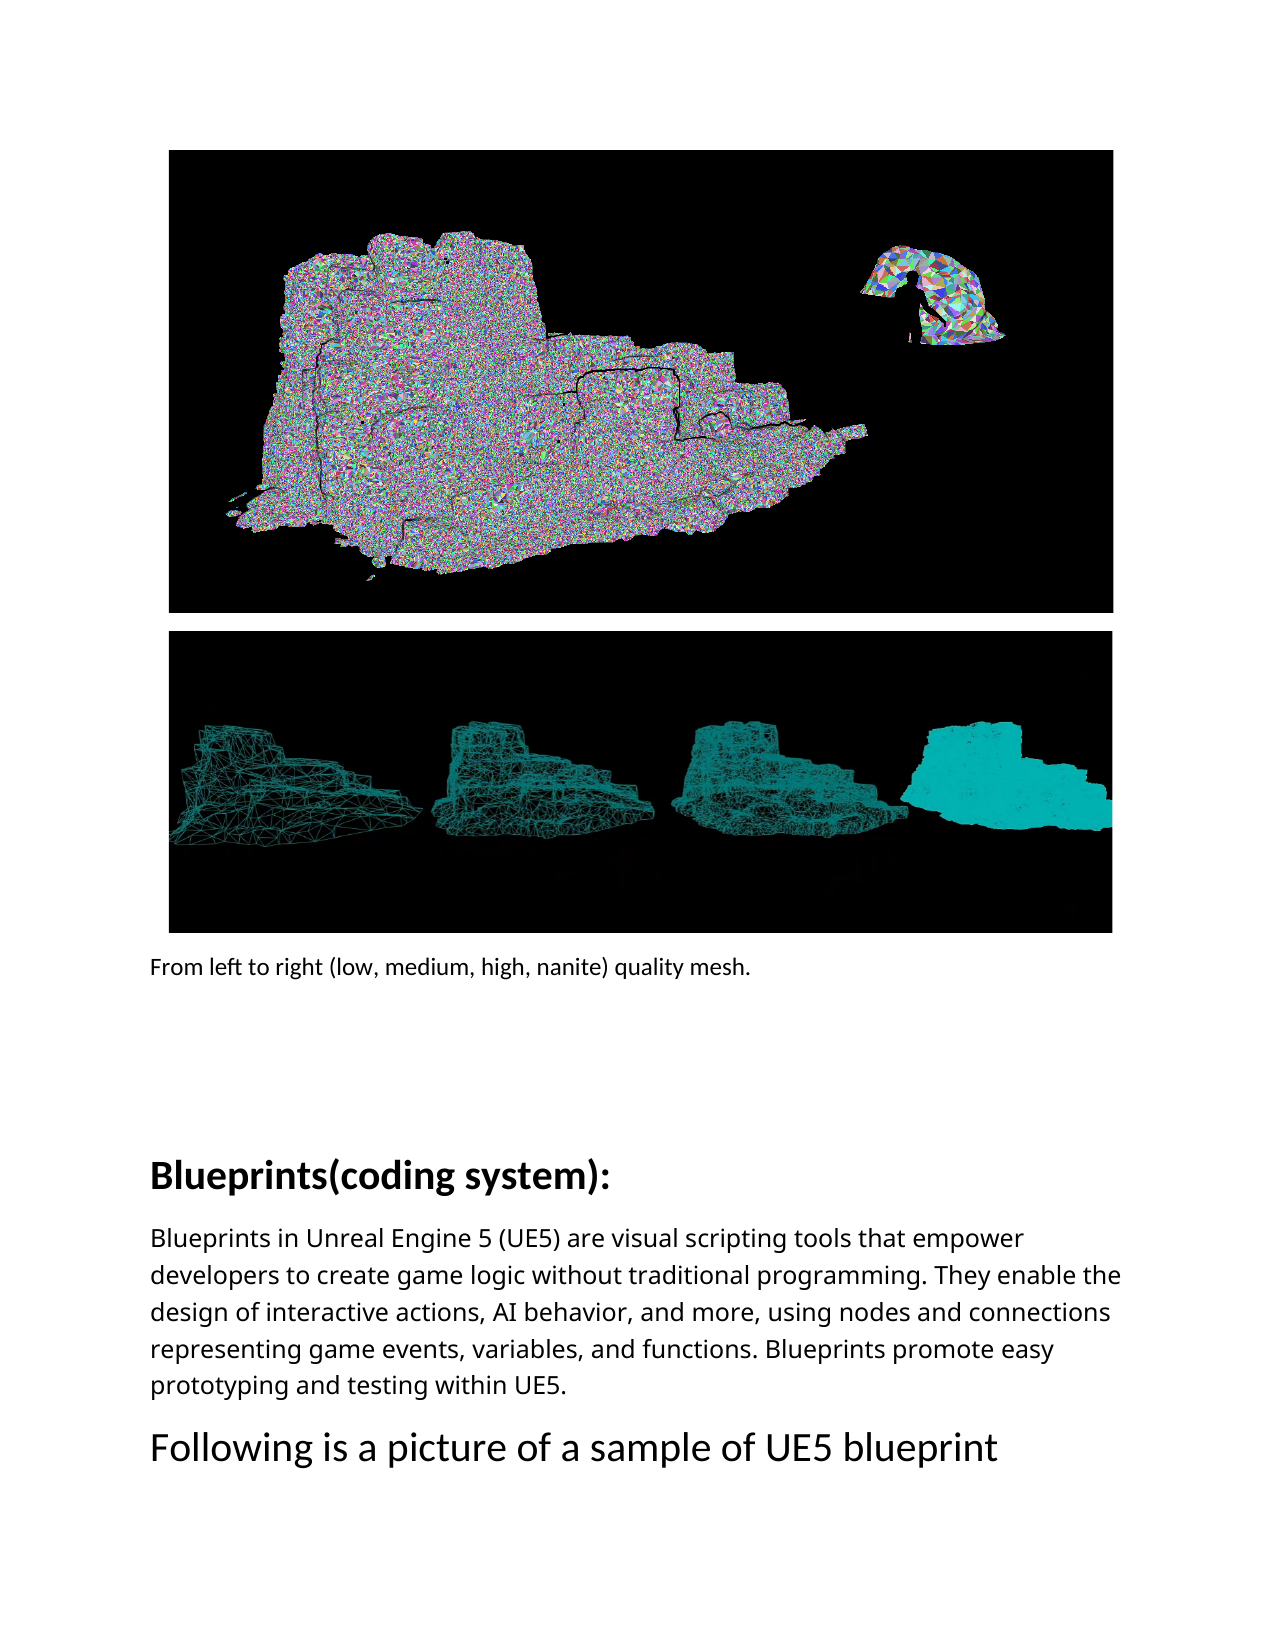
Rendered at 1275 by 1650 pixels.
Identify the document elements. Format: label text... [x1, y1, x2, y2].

text Following is a picture of a sample of UE5 blueprint [150, 1421, 1125, 1472]
text Blueprints(coding system): [150, 1149, 1125, 1200]
text Blueprints in Unreal Engine 5 (UE5) are visual scripting tools that empower developers to create game logic without traditional programming. They enable the design of interactive actions, AI behavior, and more, using nodes and connections representing game events, variables, and functions. Blueprints promote easy prototyping and testing within UE5. [150, 1221, 1125, 1402]
text From left to right (low, medium, high, nanite) quality mesh. [150, 951, 1125, 982]
